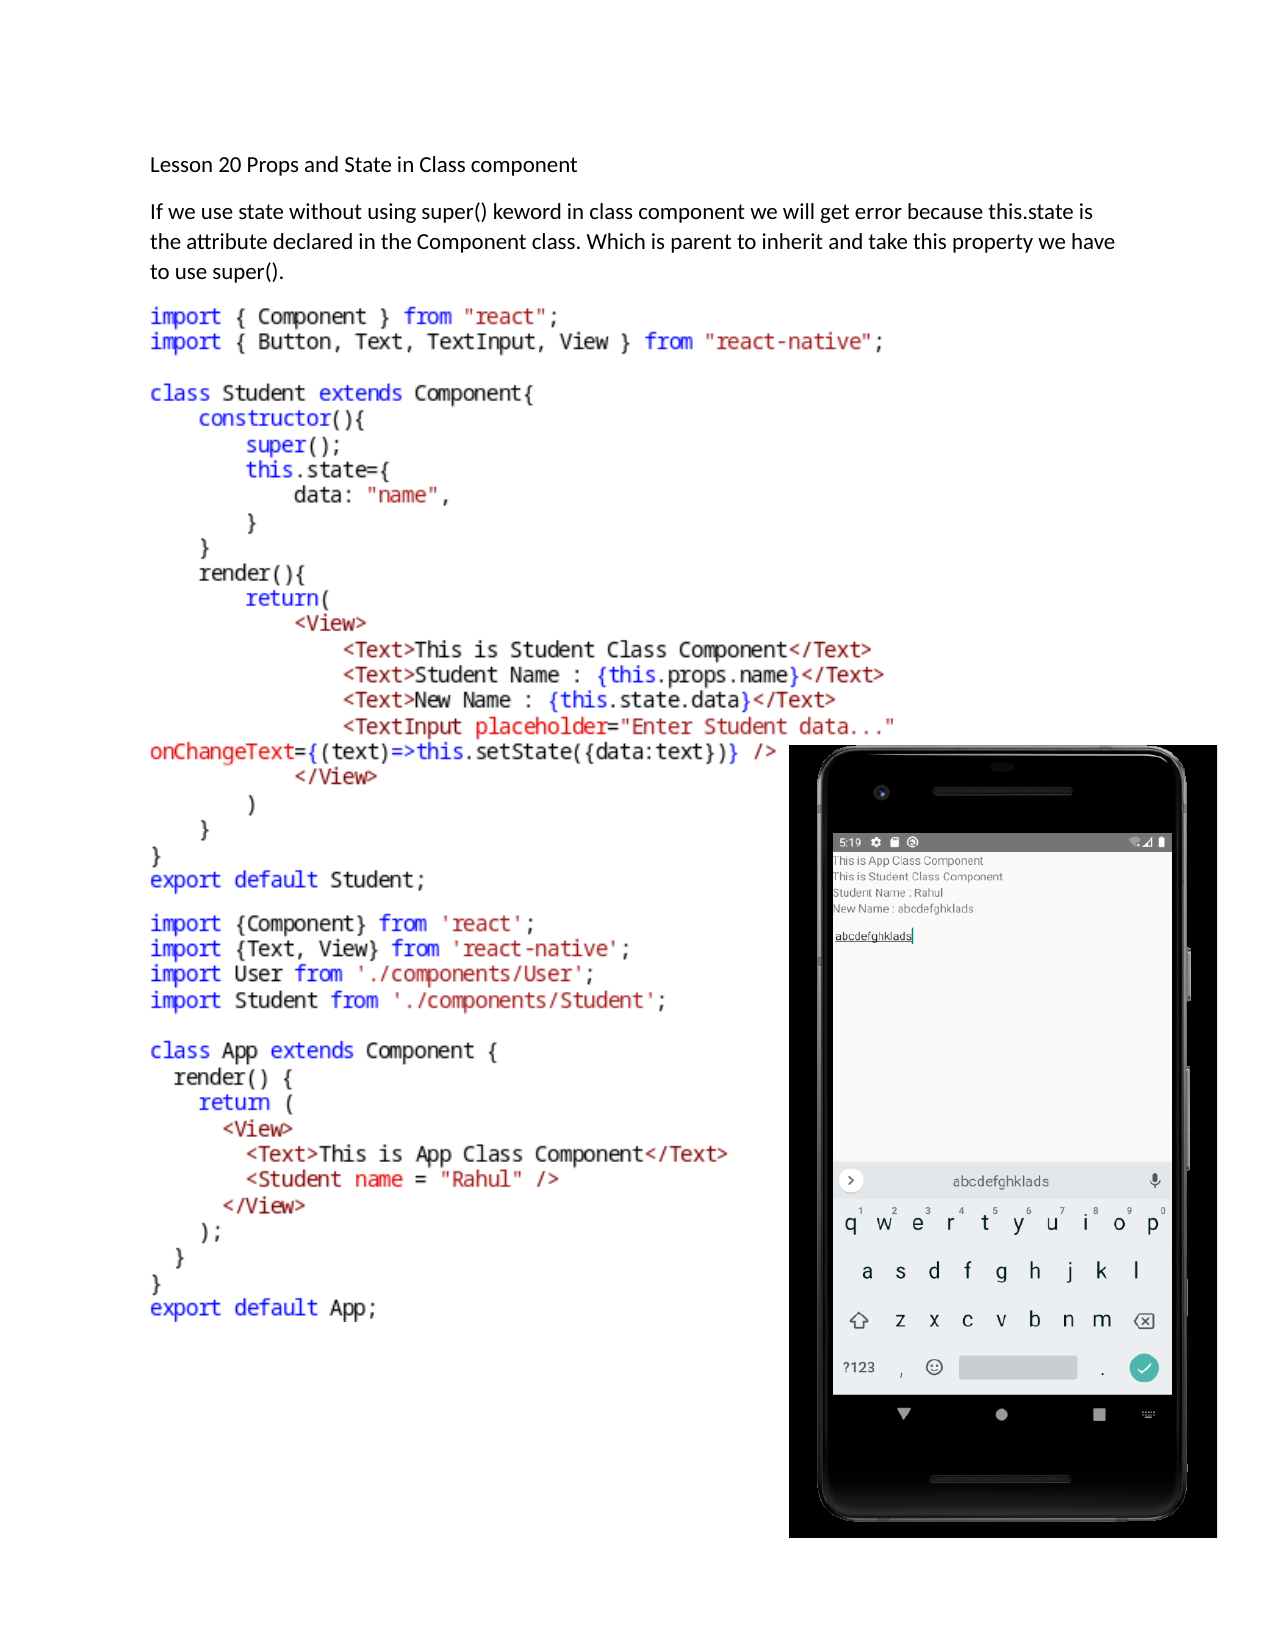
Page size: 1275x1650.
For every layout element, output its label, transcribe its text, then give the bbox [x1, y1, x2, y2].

text If we use state without using super() keword in class component we will get error because this.state is the attribute declared in the Component class. Which is parent to inherit and take this property we have to use super(). [150, 197, 1125, 285]
text Lesson 20 Props and State in Class component [150, 150, 1125, 178]
